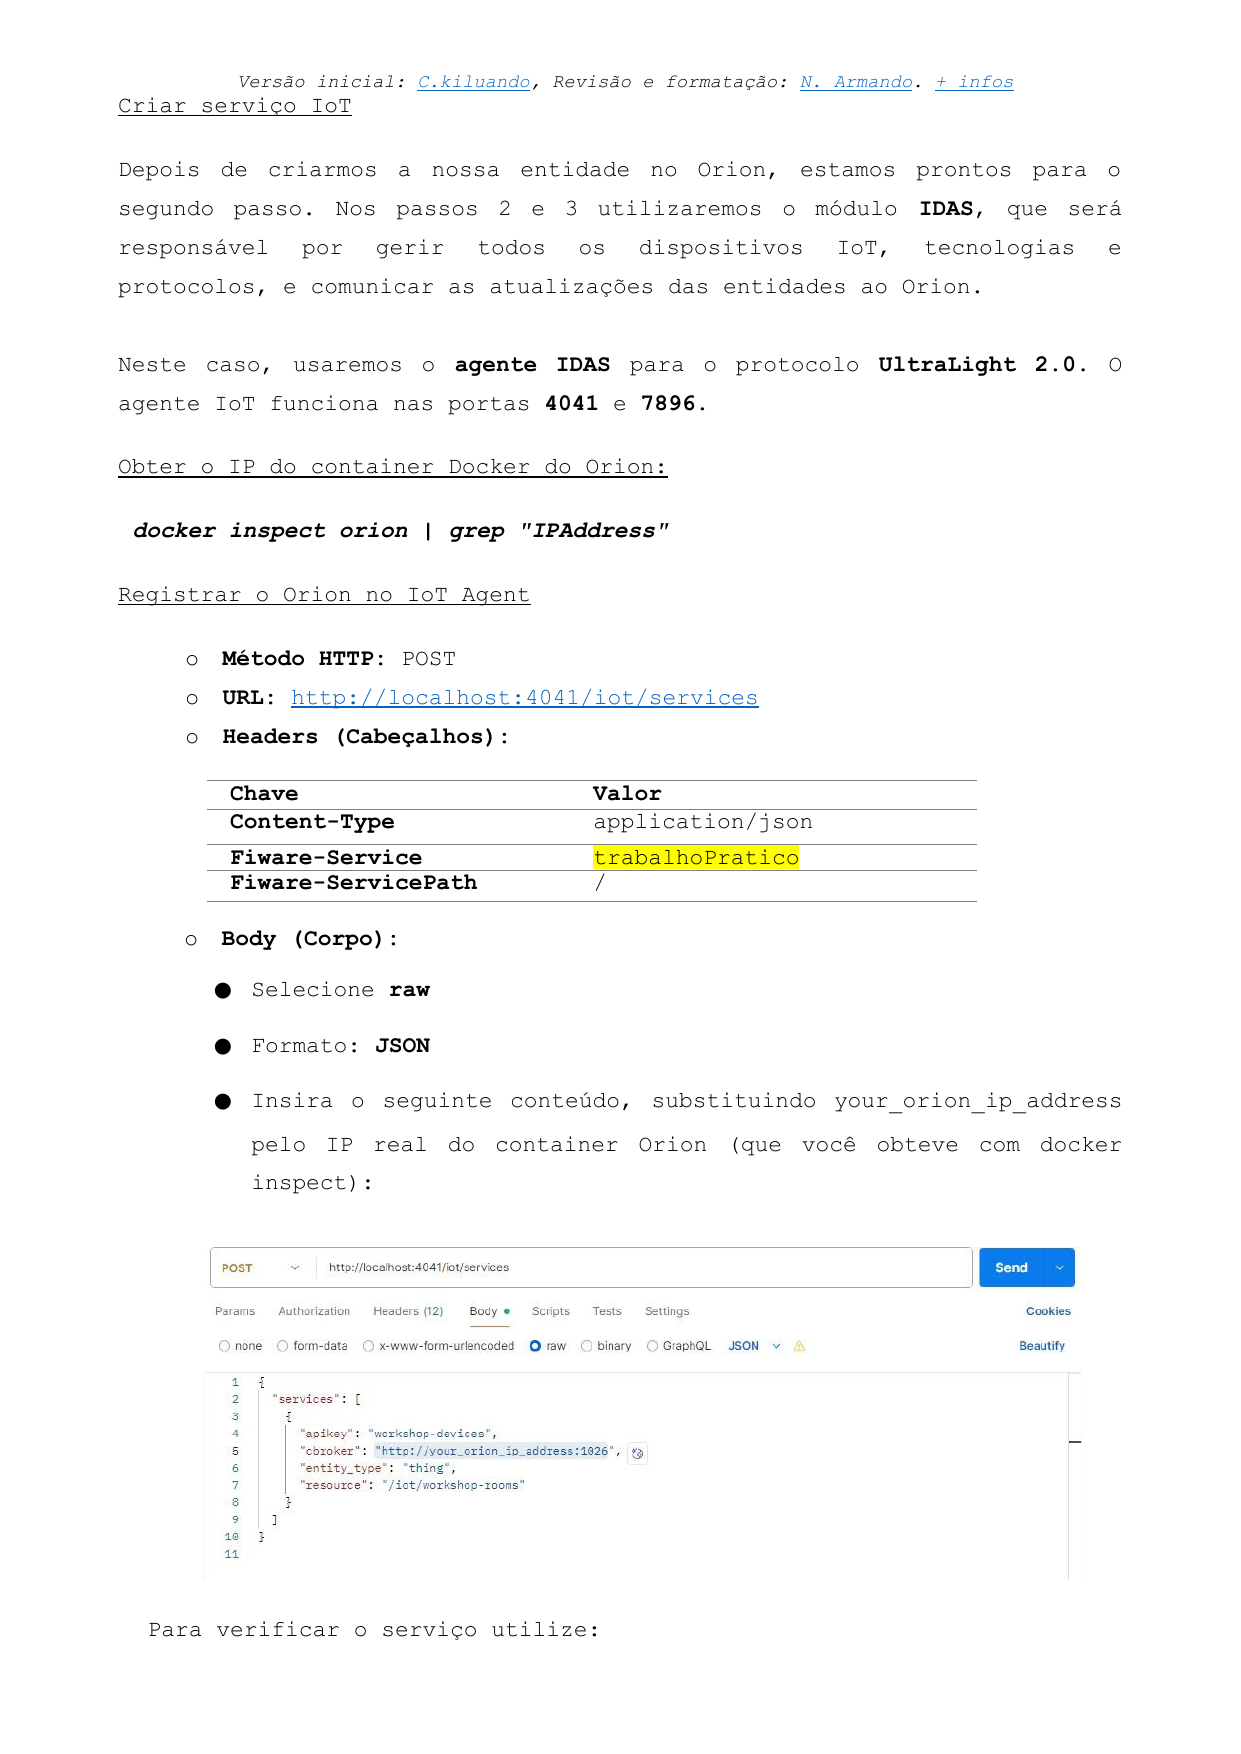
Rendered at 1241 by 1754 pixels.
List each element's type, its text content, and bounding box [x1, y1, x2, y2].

list Selecione raw [213, 966, 1137, 1008]
subtitle Headers (Cabeçalhos): [185, 724, 1137, 750]
table_cell / [524, 871, 977, 901]
list URL: http://localhost:4041/iot/services [185, 685, 1137, 711]
text Depois de criarmos a nossa entidade no Orion, estamos prontos para o segundo passo. Nos passos 2 e 3 utilizaremos o módulo IDAS, que será responsável por gerir todos os dispositivos IoT, tecnologias e protocolos, e comunicar as atualizações das entidades ao Orion. [118, 158, 1122, 300]
table_header Chave [207, 781, 524, 809]
text Para verificar o serviço utilize: [147, 1617, 1137, 1643]
table_cell Content-Type [207, 810, 524, 844]
list Formato: JSON [213, 1021, 1137, 1064]
table_cell Fiware-Service [207, 845, 524, 870]
list Método HTTP: POST [185, 646, 1137, 672]
text Criar serviço IoT [118, 94, 1137, 120]
table_cell Fiware-ServicePath [207, 871, 524, 901]
table_cell trabalhoPratico [524, 845, 977, 870]
list Body (Corpo): [184, 927, 1137, 953]
text Neste caso, usaremos o agente IDAS para o protocolo UltraLight 2.0. O agente IoT funciona nas portas 4041 e 7896. [118, 352, 1122, 417]
text Registrar o Orion no IoT Agent [118, 582, 1137, 608]
picture [203, 1247, 1082, 1580]
table_cell application/json [524, 810, 977, 844]
subtitle docker inspect orion | grep "IPAddress" [118, 518, 1137, 544]
table_header Valor [524, 781, 977, 809]
list Insira o seguinte conteúdo, substituindo your_orion_ip_address pelo IP real do container Orion (que você obteve com docker inspect): [213, 1077, 1123, 1196]
text Obter o IP do container Docker do Orion: [118, 455, 1137, 481]
